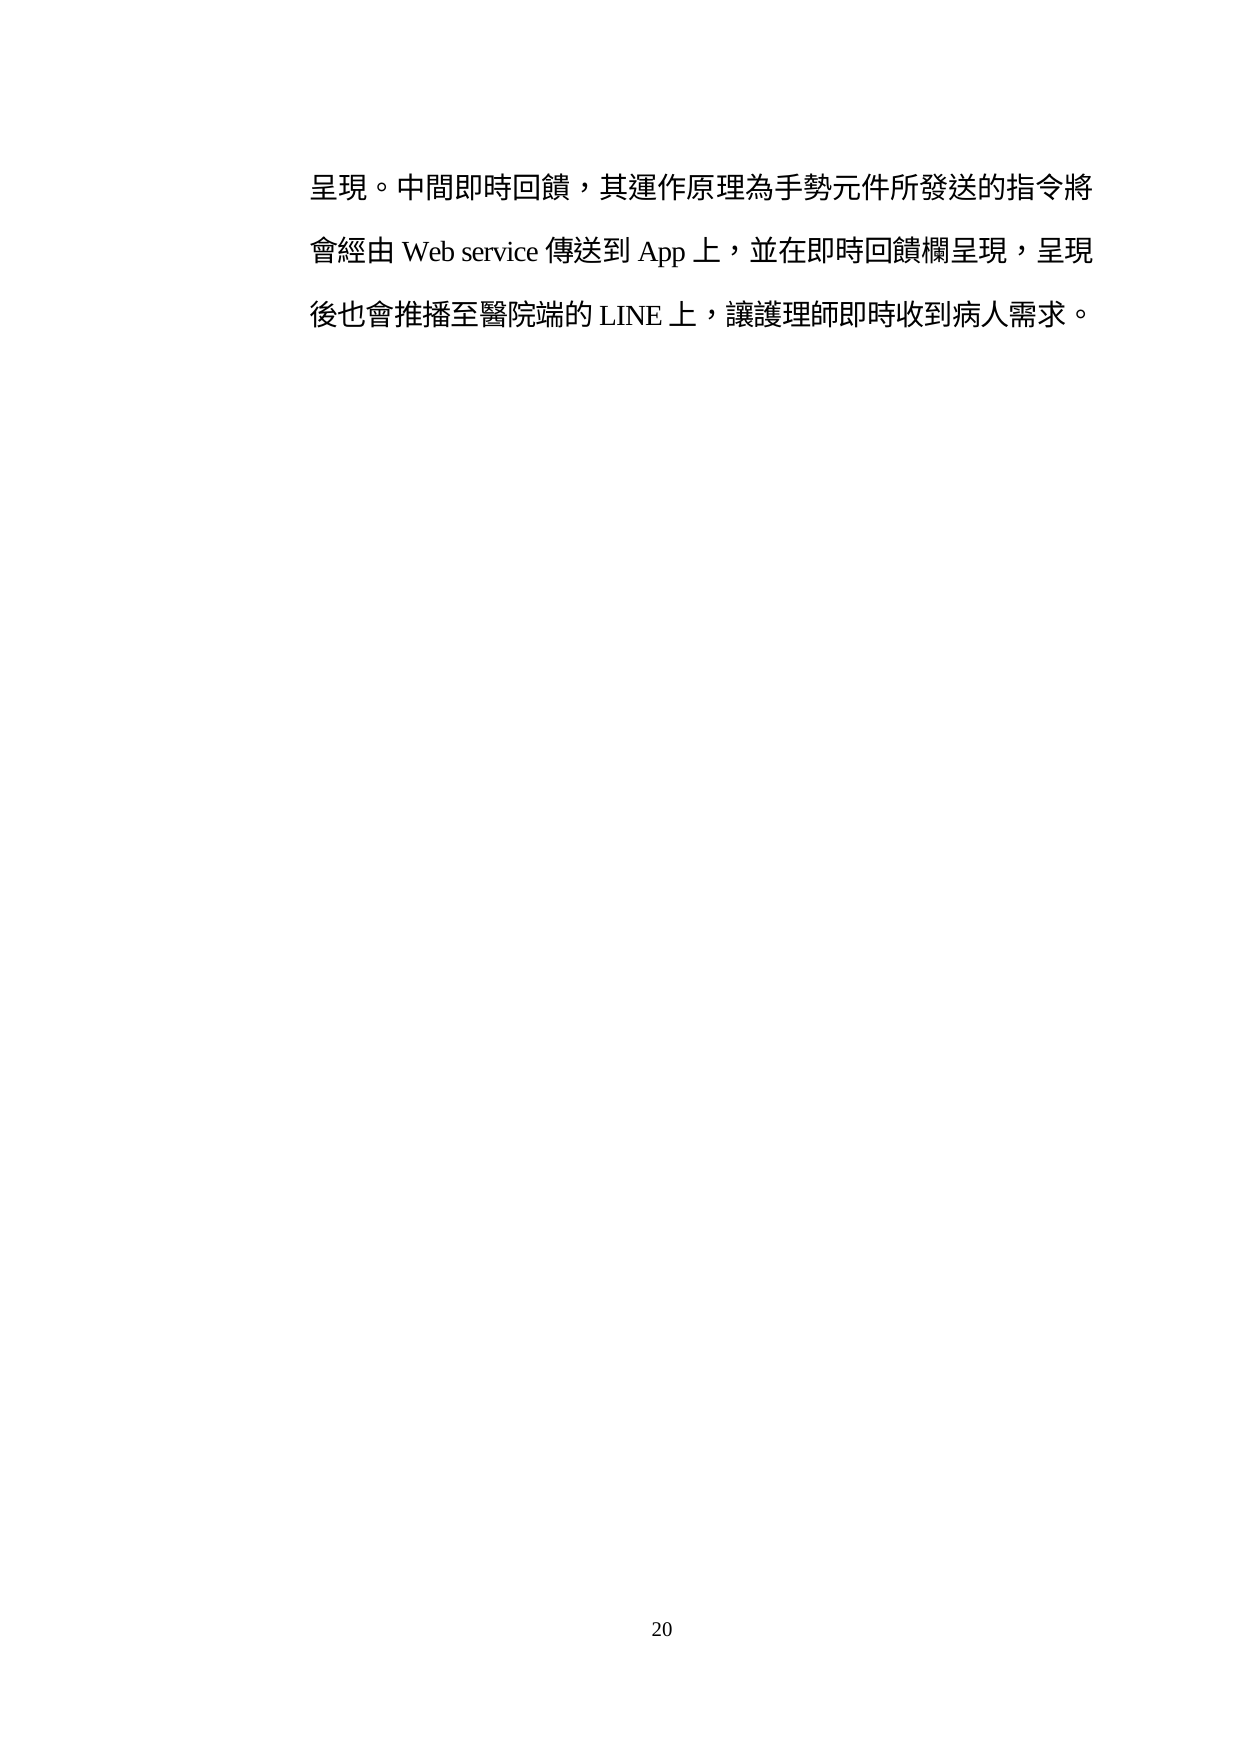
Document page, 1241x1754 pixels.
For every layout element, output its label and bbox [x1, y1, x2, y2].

text [309, 164, 1094, 334]
